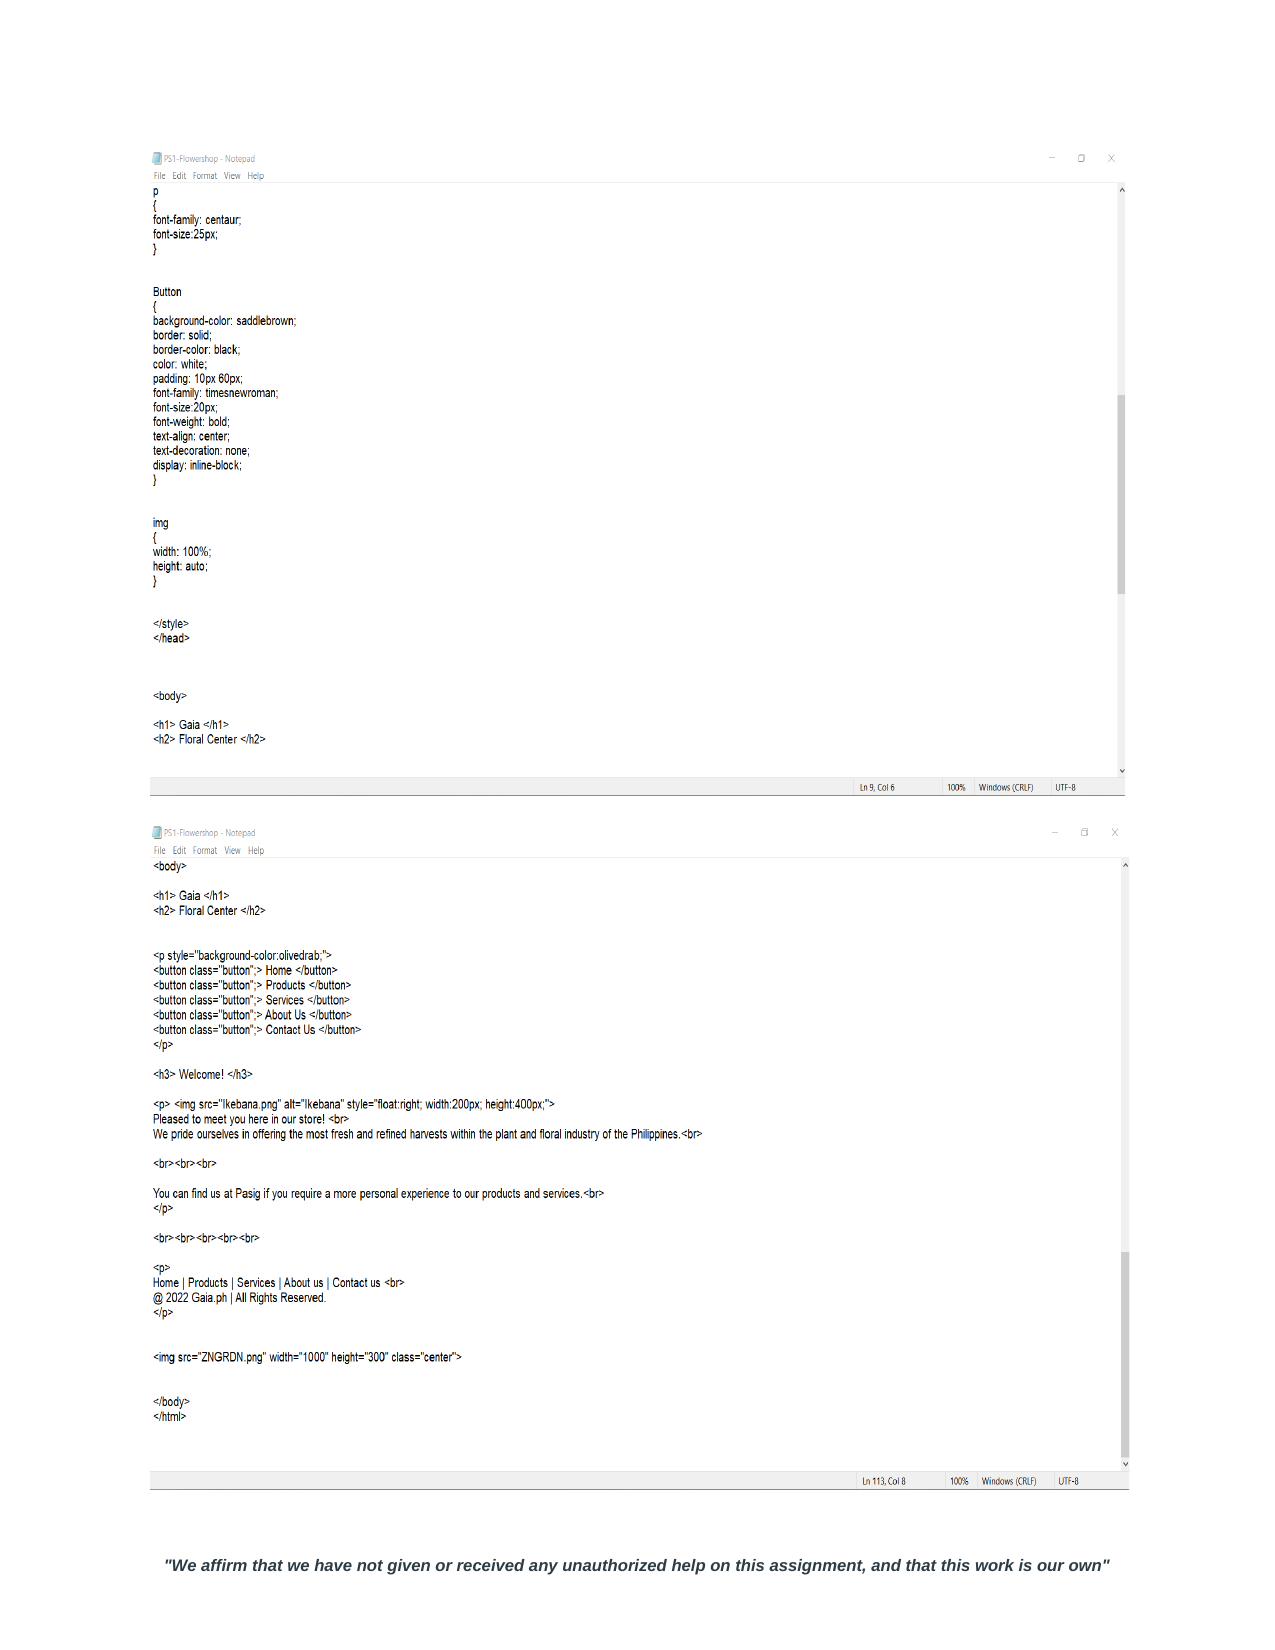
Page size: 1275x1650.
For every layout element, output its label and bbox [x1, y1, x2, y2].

picture [150, 150, 1125, 796]
picture [150, 823, 1130, 1490]
